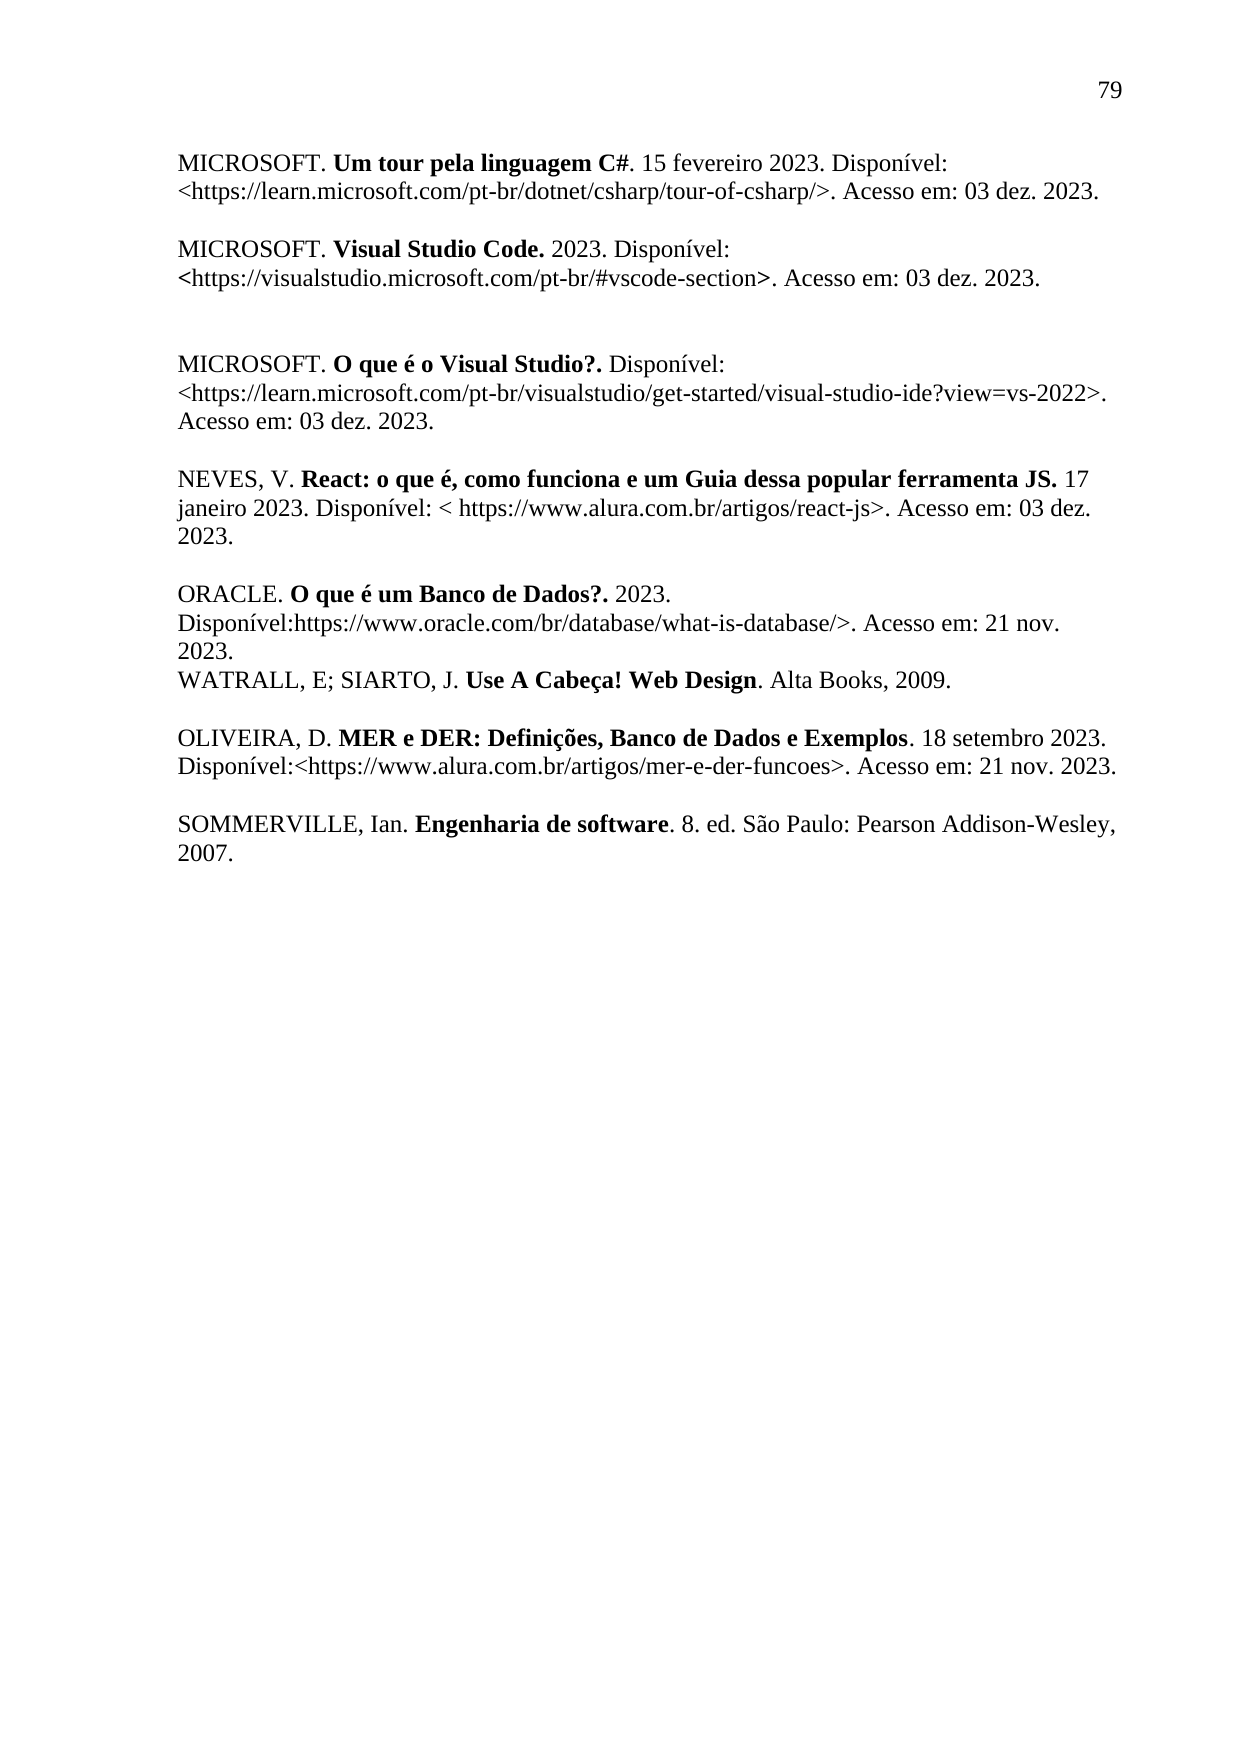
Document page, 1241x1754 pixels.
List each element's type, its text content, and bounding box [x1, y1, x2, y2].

text MICROSOFT. O que é o Visual Studio?. Disponível: <https://learn.microsoft.com/pt-br/visualstudio/get-started/visual-studio-ide?view=vs-2022>. Acesso em: 03 dez. 2023. [177, 349, 1122, 435]
text MICROSOFT. Um tour pela linguagem C#. 15 fevereiro 2023. Disponível: <https://learn.microsoft.com/pt-br/dotnet/csharp/tour-of-csharp/>. Acesso em: 03 dez. 2023. [177, 148, 1122, 205]
text WATRALL, E; SIARTO, J. Use A Cabeça! Web Design. Alta Books, 2009. OLIVEIRA, D. MER e DER: Definições, Banco de Dados e Exemplos. 18 setembro 2023. Disponível:<https://www.alura.com.br/artigos/mer-e-der-funcoes>. Acesso em: 21 nov. 2023. [177, 665, 1122, 780]
text NEVES, V. React: o que é, como funciona e um Guia dessa popular ferramenta JS. 17 janeiro 2023. Disponível: < https://www.alura.com.br/artigos/react-js>. Acesso em: 03 dez. 2023. [177, 464, 1122, 550]
text ORACLE. O que é um Banco de Dados?. 2023. Disponível:https://www.oracle.com/br/database/what-is-database/>. Acesso em: 21 nov. 2023. [177, 579, 1122, 665]
text MICROSOFT. Visual Studio Code. 2023. Disponível: <https://visualstudio.microsoft.com/pt-br/#vscode-section>. Acesso em: 03 dez. 2023. [177, 234, 1122, 291]
text SOMMERVILLE, Ian. Engenharia de software. 8. ed. São Paulo: Pearson Addison-Wesley, 2007. [177, 809, 1122, 866]
